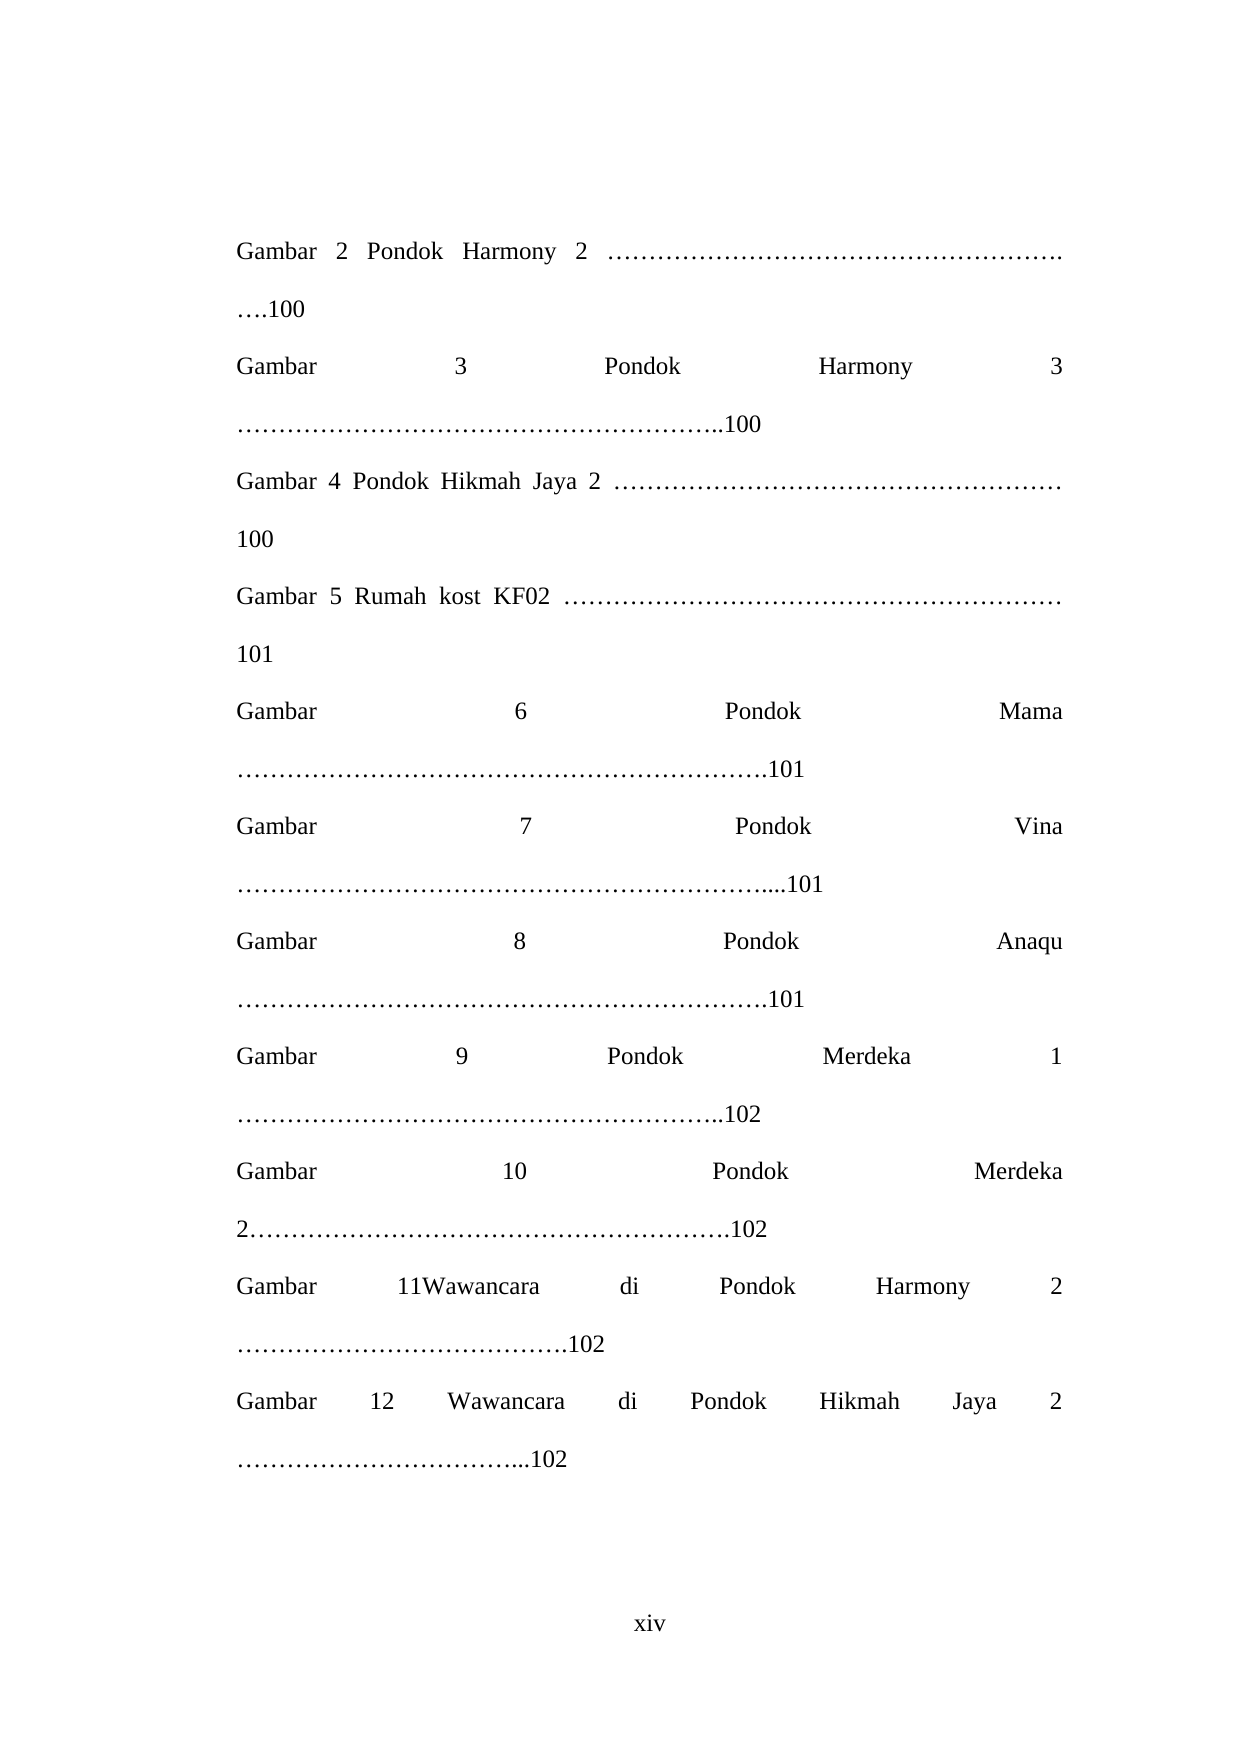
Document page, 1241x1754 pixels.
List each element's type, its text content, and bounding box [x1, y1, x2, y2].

text Gambar 8 Pondok Anaqu ……………………………………………………….101 [236, 926, 1063, 1012]
text Gambar 10 Pondok Merdeka 2………………………………………………….102 [236, 1156, 1063, 1242]
text Gambar 5 Rumah kost KF02 ……………………………………………………101 [236, 581, 1063, 667]
text Gambar 7 Pondok Vina ………………………………………………………....101 [236, 811, 1063, 897]
text Gambar 4 Pondok Hikmah Jaya 2 ………………………………………………100 [236, 466, 1063, 552]
text Gambar 6 Pondok Mama ……………………………………………………….101 [236, 696, 1063, 782]
text Gambar 3 Pondok Harmony 3 …………………………………………………..100 [236, 351, 1063, 437]
text Gambar 9 Pondok Merdeka 1 …………………………………………………..102 [236, 1041, 1063, 1127]
text Gambar 12 Wawancara di Pondok Hikmah Jaya 2 ……………………………...102 [236, 1386, 1063, 1472]
text Gambar 2 Pondok Harmony 2 ……………………………………………….….100 [236, 236, 1063, 322]
text Gambar 11Wawancara di Pondok Harmony 2 ………………………………….102 [236, 1271, 1063, 1357]
